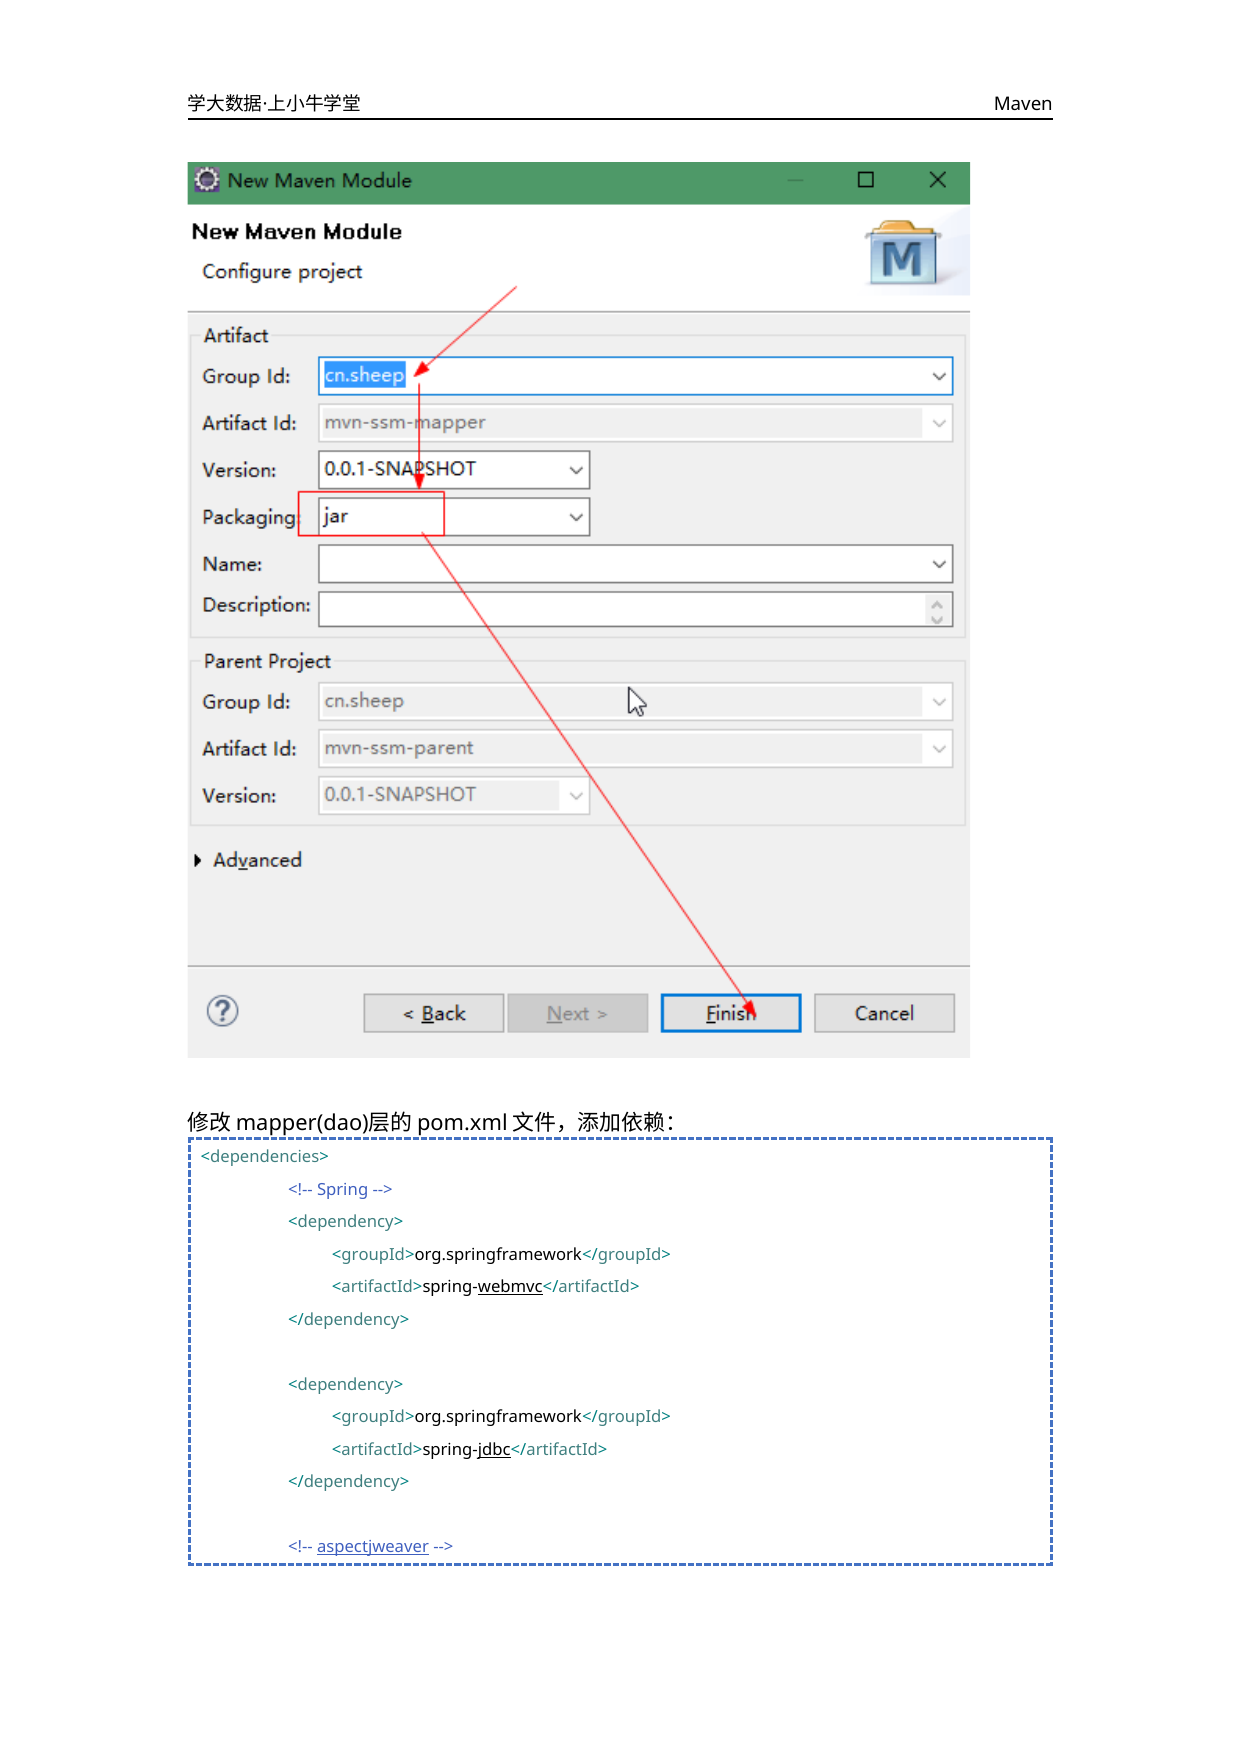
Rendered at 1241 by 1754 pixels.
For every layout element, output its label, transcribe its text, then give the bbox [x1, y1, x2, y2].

text 修改mapper(dao)层的pom.xml文件，添加依赖： [187, 1104, 1053, 1137]
picture [187, 162, 971, 1058]
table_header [189, 1137, 1051, 1563]
